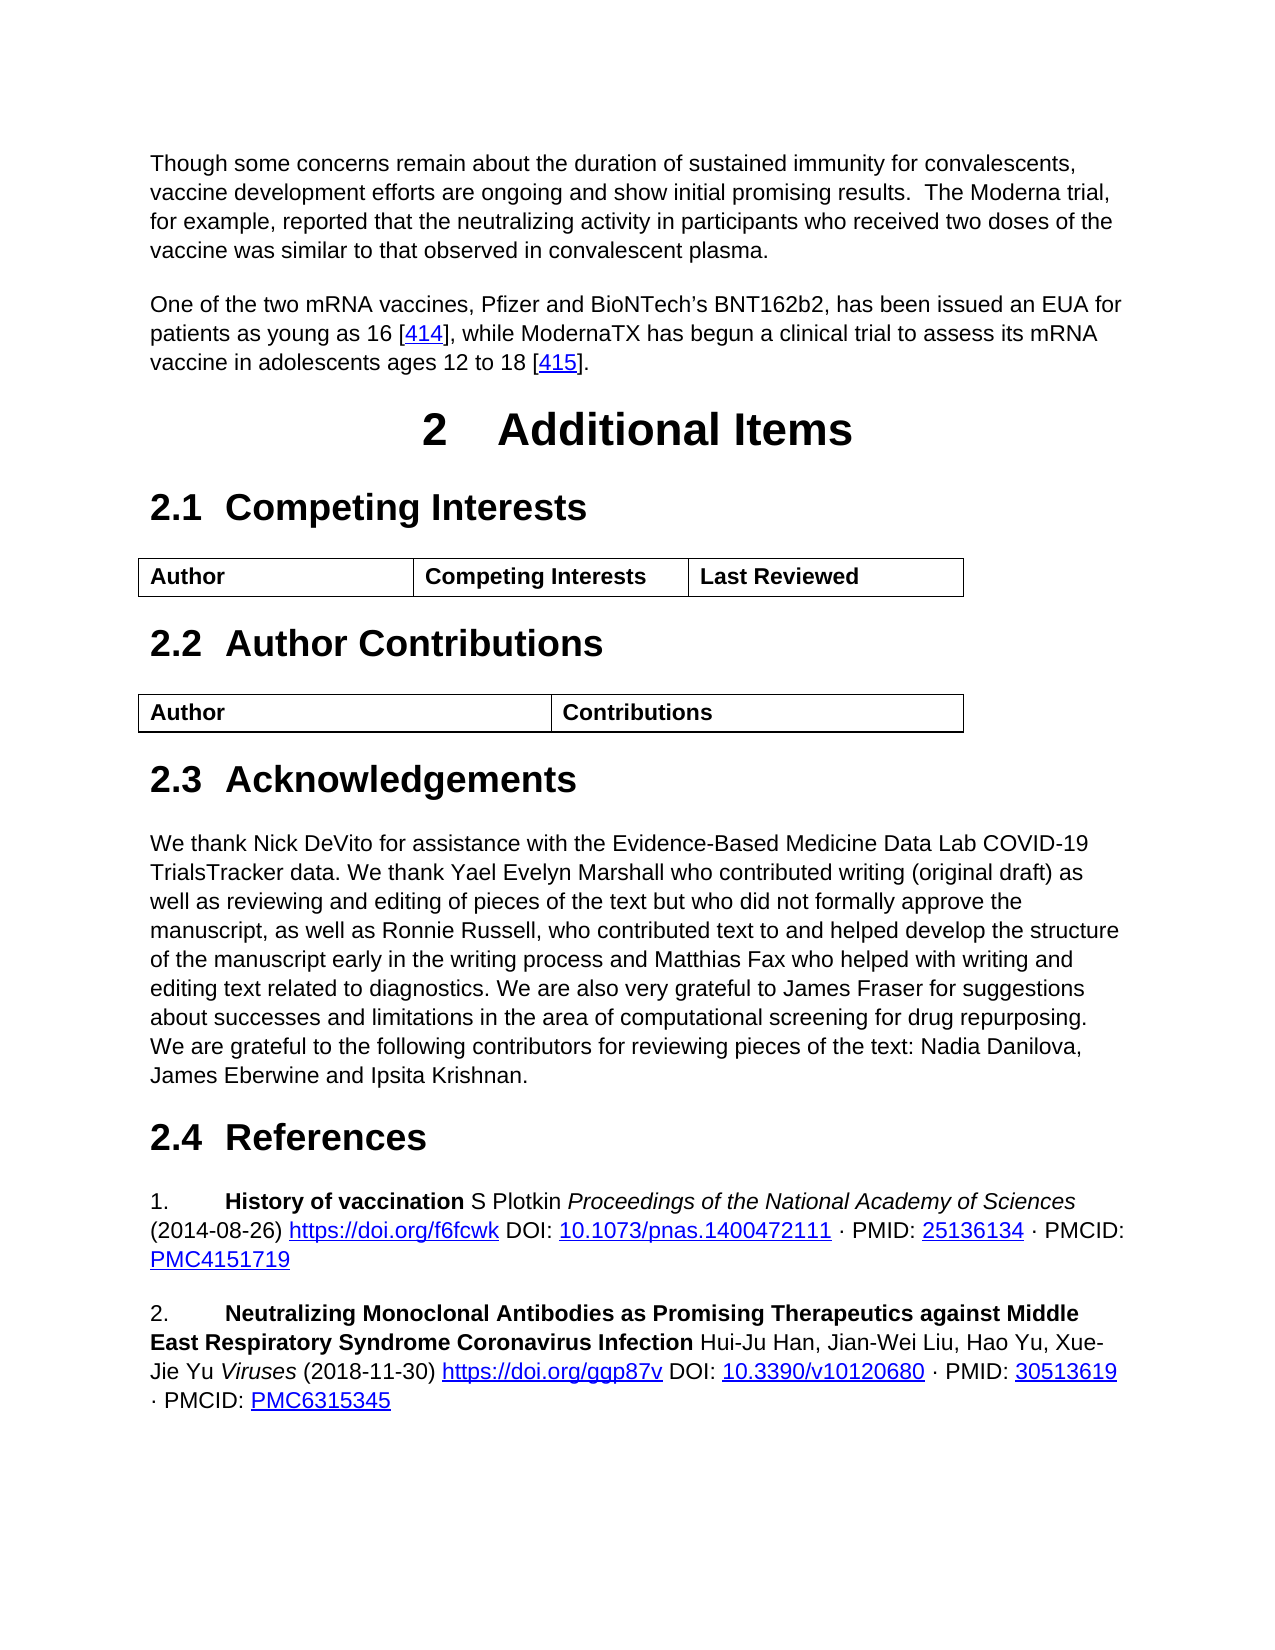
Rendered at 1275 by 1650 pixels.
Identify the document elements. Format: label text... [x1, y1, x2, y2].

subtitle 2.1 Competing Interests [150, 486, 1125, 529]
text Though some concerns remain about the duration of sustained immunity for convalescents, vaccine development efforts are ongoing and show initial promising results. The Moderna trial, for example, reported that the neutralizing activity in participants who received two doses of the vaccine was similar to that observed in convalescent plasma. [150, 150, 1125, 263]
table_header Author [139, 695, 551, 731]
text 2. Neutralizing Monoclonal Antibodies as Promising Therapeutics against Middle East Respiratory Syndrome Coronavirus Infection Hui-Ju Han, Jian-Wei Liu, Hao Yu, Xue-Jie Yu Viruses (2018-11-30) https://doi.org/ggp87v DOI: 10.3390/v10120680 · PMID: 30513619 · PMCID: PMC6315345 [150, 1300, 1125, 1413]
subtitle 2.4 References [150, 1116, 1125, 1159]
subtitle 2.2 Author Contributions [150, 622, 1125, 665]
table_header Author [139, 559, 413, 596]
subtitle 2 Additional Items [150, 403, 1125, 455]
text 1. History of vaccination S Plotkin Proceedings of the National Academy of Sciences (2014-08-26) https://doi.org/f6fcwk DOI: 10.1073/pnas.1400472111 · PMID: 25136134 · PMCID: PMC4151719 [150, 1188, 1125, 1272]
text One of the two mRNA vaccines, Pfizer and BioNTech’s BNT162b2, has been issued an EUA for patients as young as 16 [414], while ModernaTX has begun a clinical trial to assess its mRNA vaccine in adolescents ages 12 to 18 [415]. [150, 291, 1125, 375]
subtitle 2.3 Acknowledgements [150, 757, 1125, 801]
table_header Contributions [552, 695, 963, 731]
text We thank Nick DeVito for assistance with the Evidence-Based Medicine Data Lab COVID-19 TrialsTracker data. We thank Yael Evelyn Marshall who contributed writing (original draft) as well as reviewing and editing of pieces of the text but who did not formally approve the manuscript, as well as Ronnie Russell, who contributed text to and helped develop the structure of the manuscript early in the writing process and Matthias Fax who helped with writing and editing text related to diagnostics. We are also very grateful to James Fraser for suggestions about successes and limitations in the area of computational screening for drug repurposing. We are grateful to the following contributors for reviewing pieces of the text: Nadia Danilova, James Eberwine and Ipsita Krishnan. [150, 830, 1125, 1088]
table_header Competing Interests [414, 559, 688, 596]
table_header Last Reviewed [689, 559, 963, 596]
